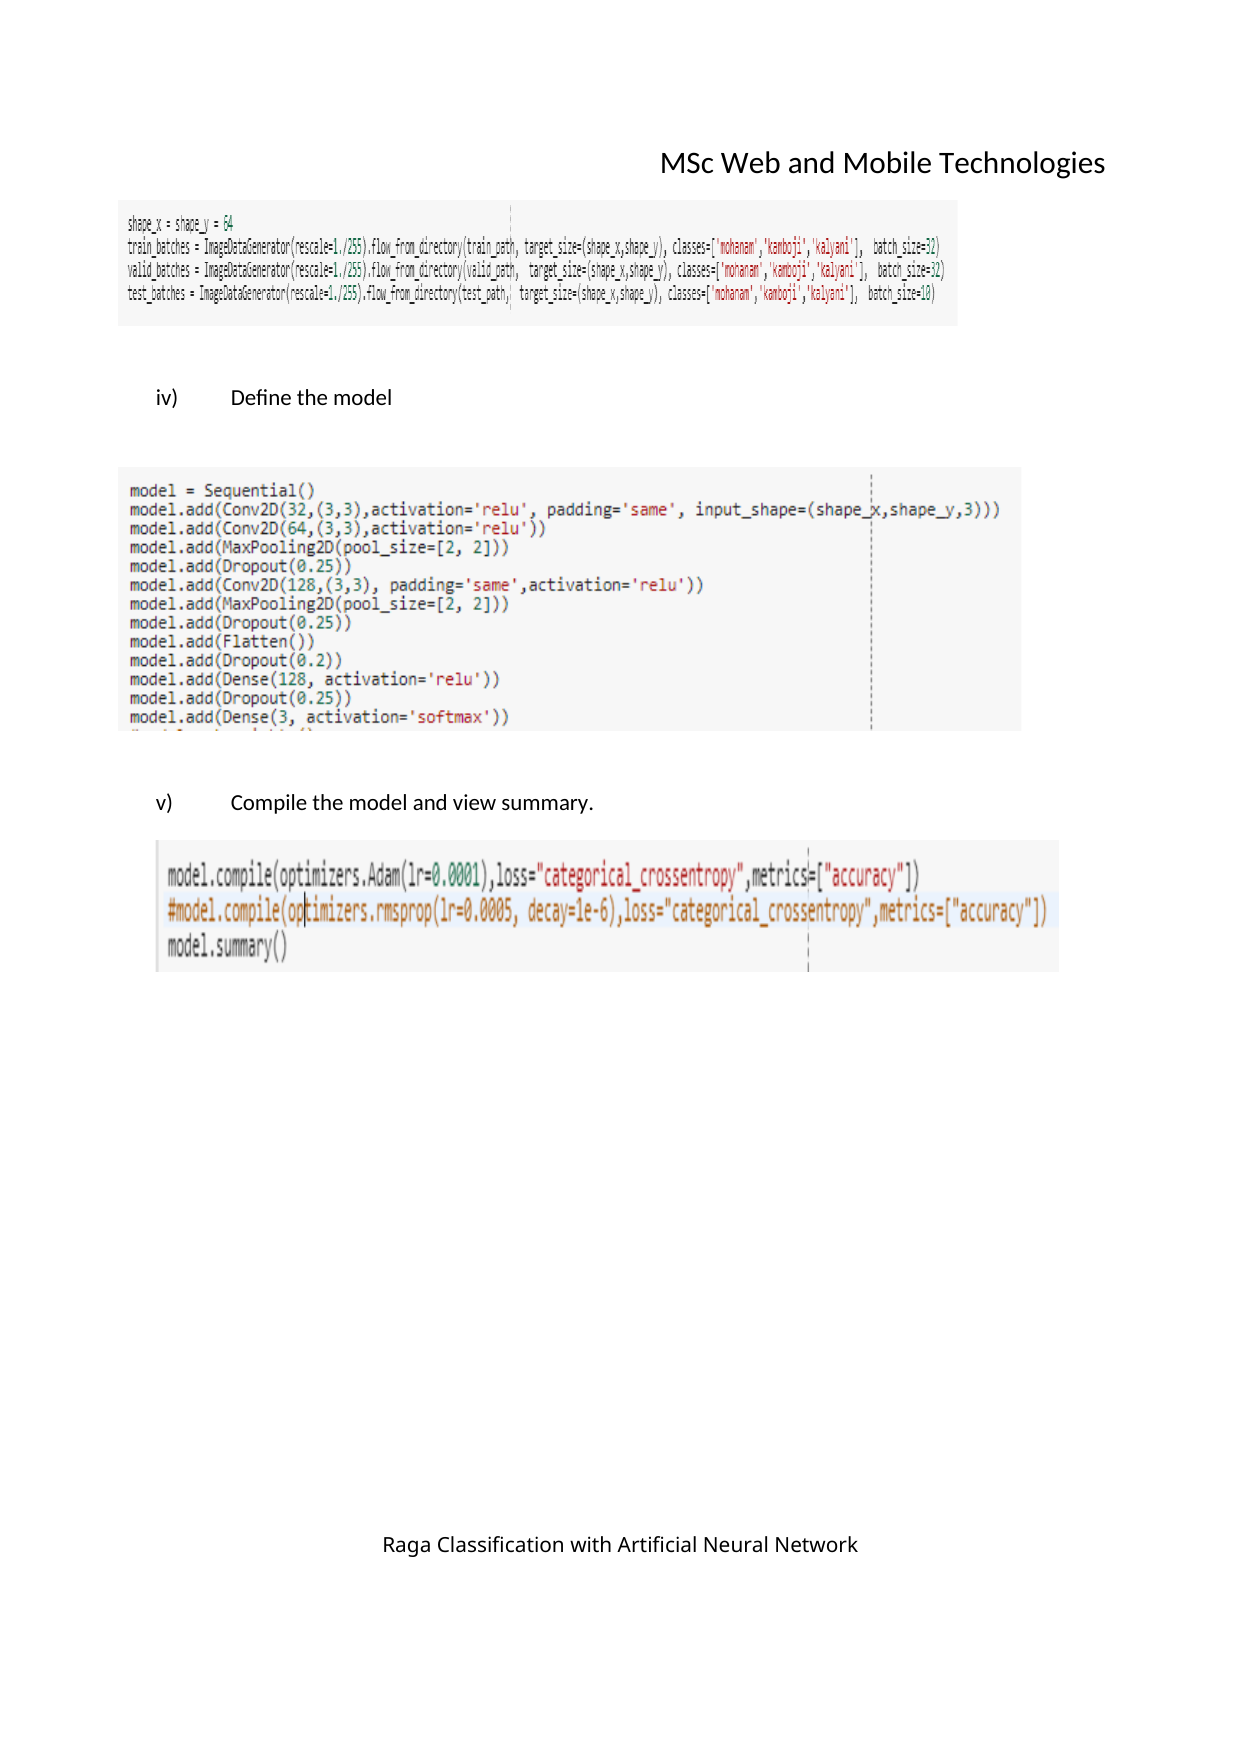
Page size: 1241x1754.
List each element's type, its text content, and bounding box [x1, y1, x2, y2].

picture [155, 840, 1059, 972]
picture [118, 467, 1022, 731]
picture [118, 200, 958, 326]
list Compile the model and view summary. [156, 788, 1122, 816]
list Define the model [156, 383, 1122, 411]
